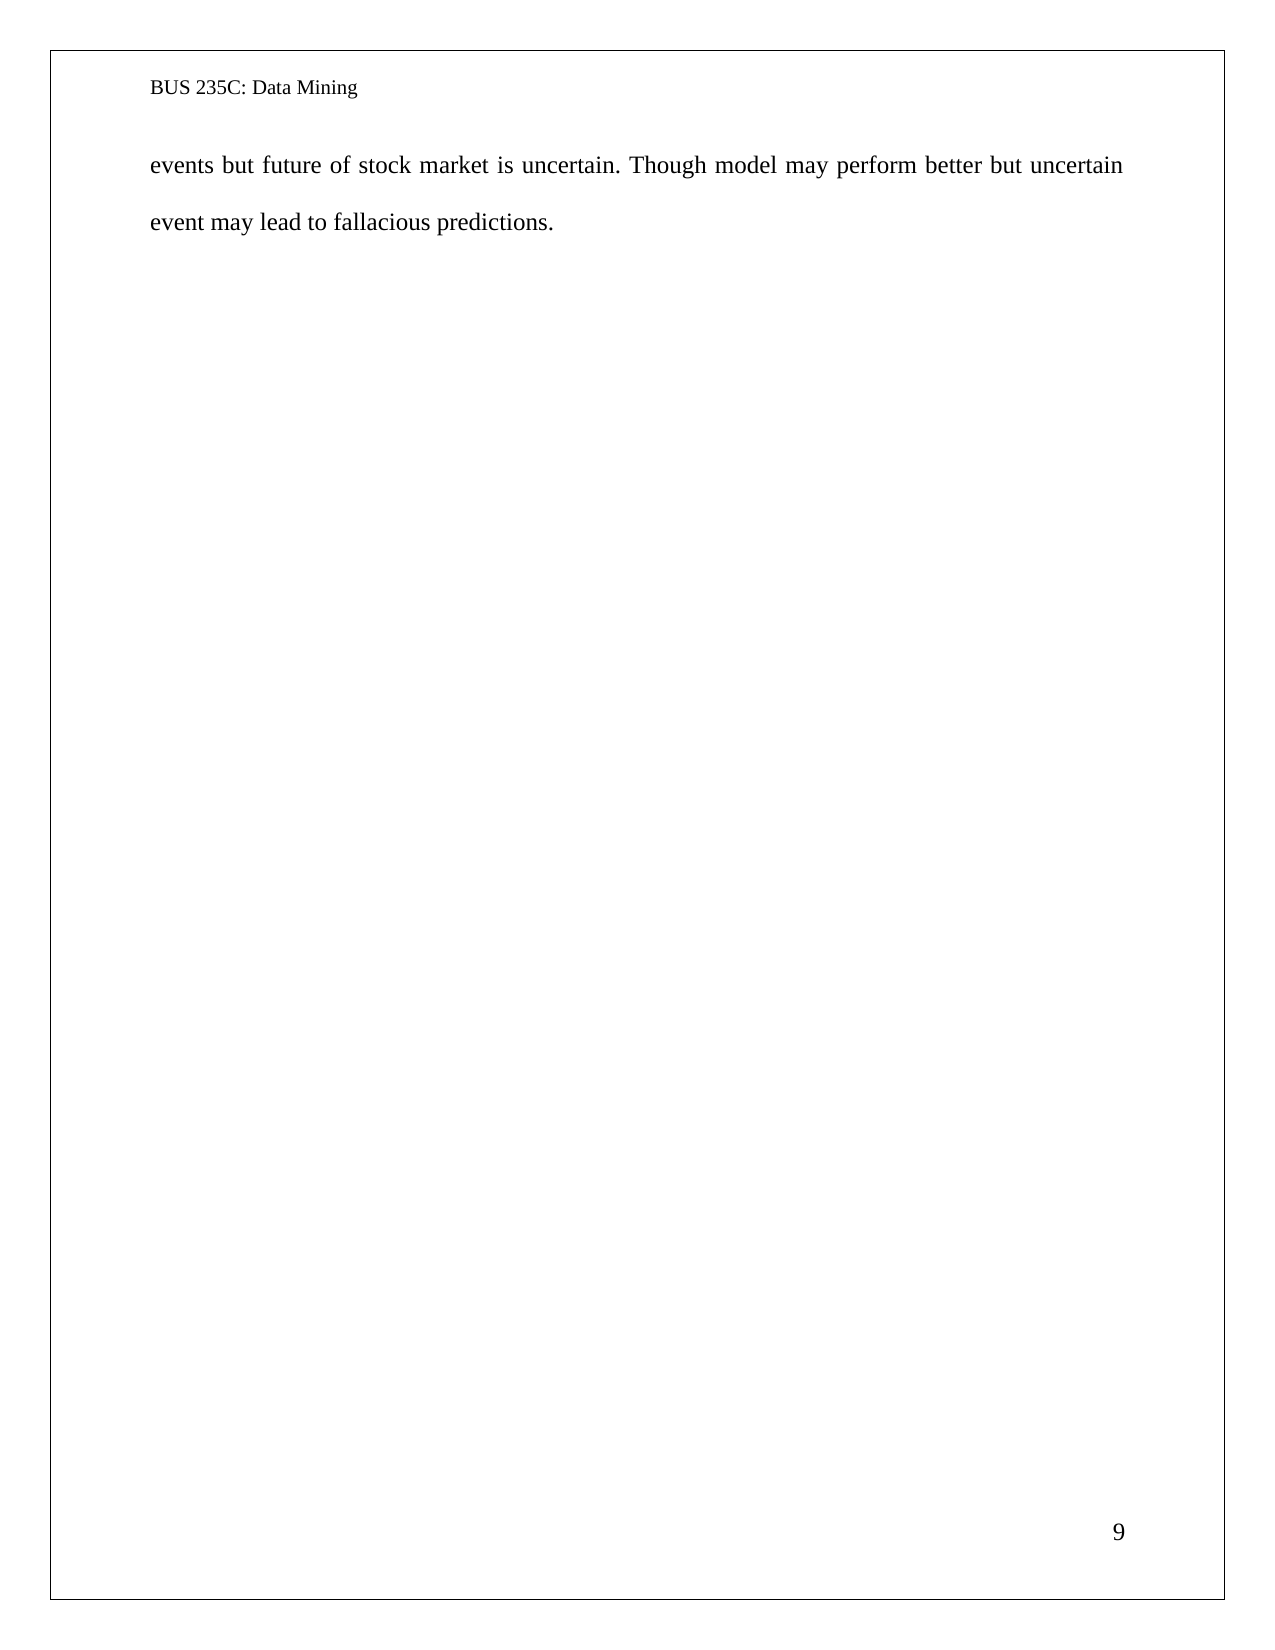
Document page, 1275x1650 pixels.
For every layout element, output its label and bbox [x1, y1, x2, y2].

text [150, 150, 1125, 236]
